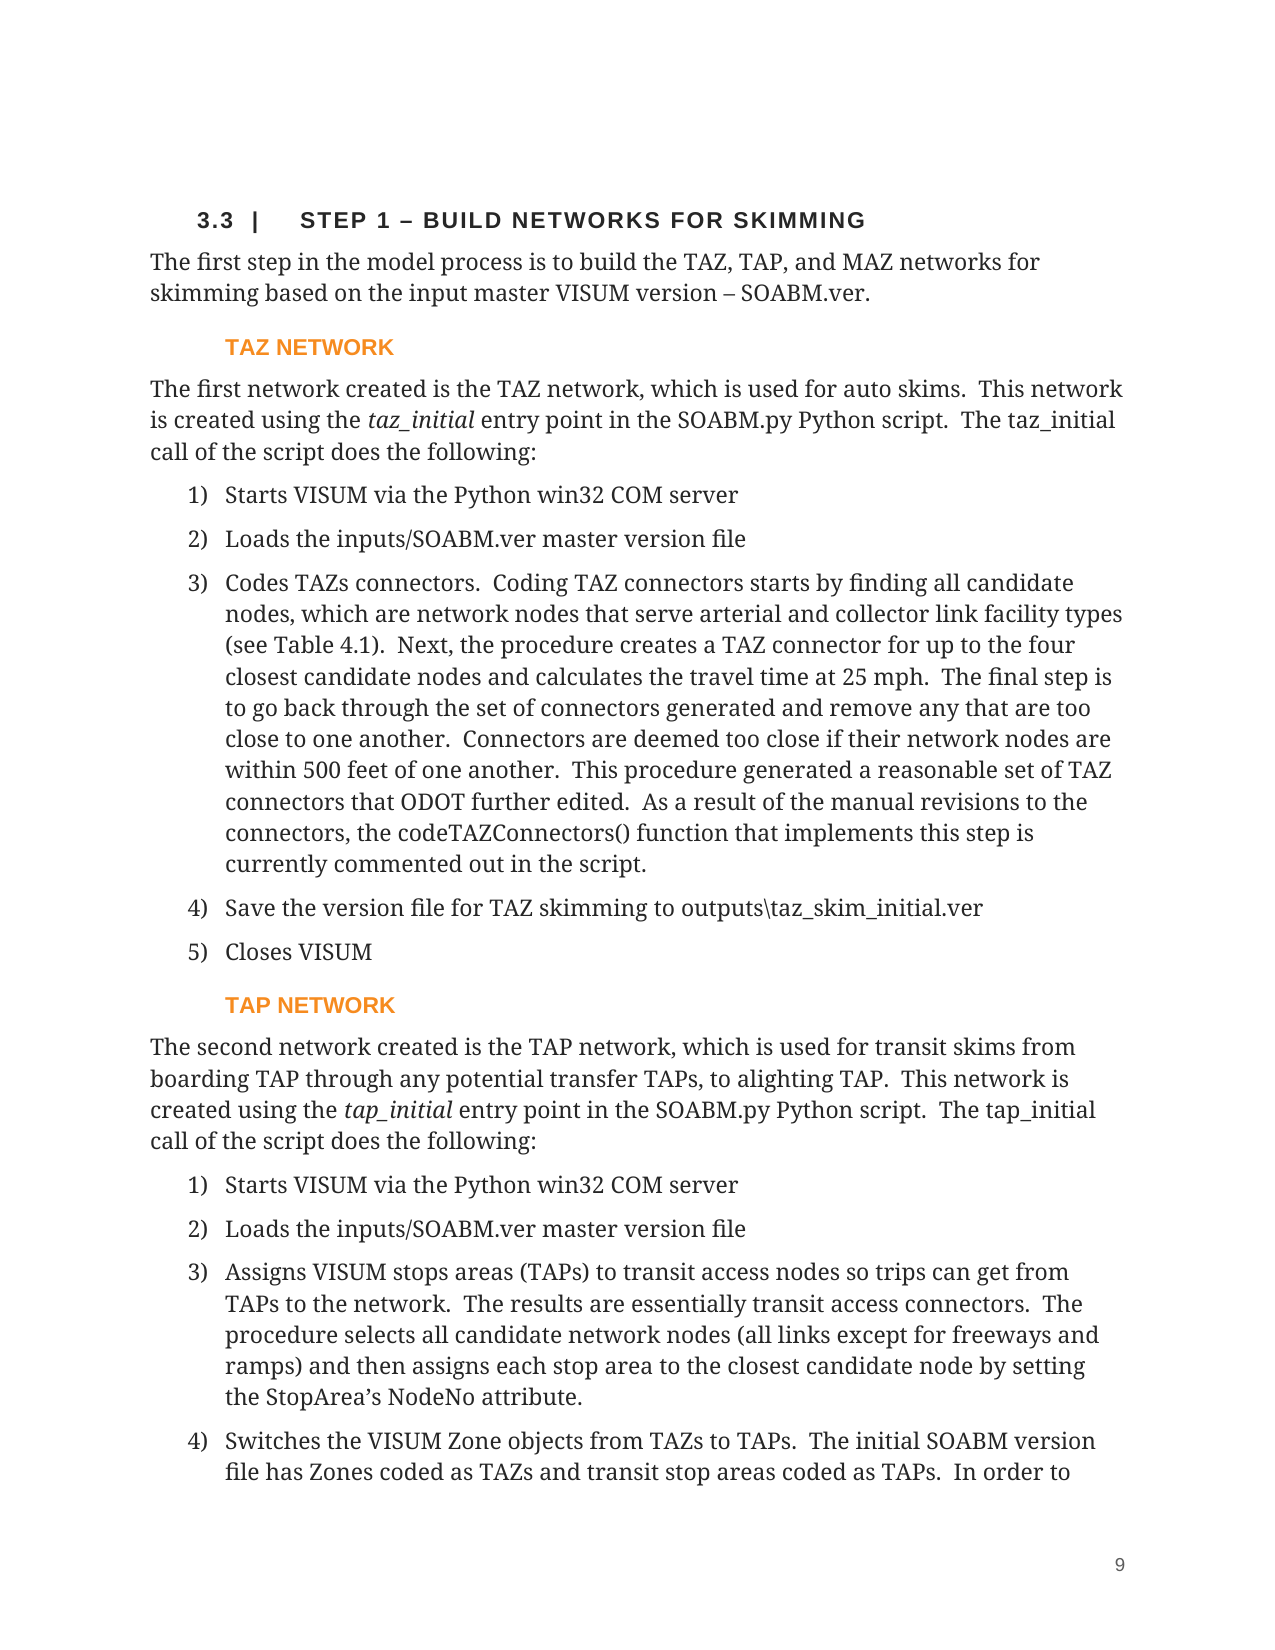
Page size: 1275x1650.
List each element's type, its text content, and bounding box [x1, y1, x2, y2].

text The first step in the model process is to build the TAZ, TAP, and MAZ networks for skimming based on the input master VISUM version – SOABM.ver. [150, 246, 1125, 308]
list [187, 1425, 1125, 1487]
list Codes TAZs connectors. Coding TAZ connectors starts by finding all candidate nodes, which are network nodes that serve arterial and collector link facility types (see Table 4.1). Next, the procedure creates a TAZ connector for up to the four closest candidate nodes and calculates the travel time at 25 mph. The final step is to go back through the set of connectors generated and remove any that are too close to one another. Connectors are deemed too close if their network nodes are within 500 feet of one another. This procedure generated a reasonable set of TAZ connectors that ODOT further edited. As a result of the manual revisions to the connectors, the codeTAZConnectors() function that implements this step is currently commented out in the script. [187, 567, 1125, 879]
list Starts VISUM via the Python win32 COM server [187, 1169, 1125, 1200]
list Save the version file for TAZ skimming to outputs\taz_skim_initial.ver [187, 892, 1125, 923]
text The first network created is the TAZ network, which is used for auto skims. This network is created using the taz_initial entry point in the SOABM.py Python script. The taz_initial call of the script does the following: [150, 373, 1125, 467]
list Closes VISUM [187, 935, 1125, 967]
text The second network created is the TAP network, which is used for transit skims from boarding TAP through any potential transfer TAPs, to alighting TAP. This network is created using the tap_initial entry point in the SOABM.py Python script. The tap_initial call of the script does the following: [150, 1031, 1125, 1156]
subtitle STEP 1 – Build Networks for Skimming [197, 202, 1125, 233]
list Loads the inputs/SOABM.ver master version file [187, 523, 1125, 554]
subtitle TAZ Network [225, 329, 1125, 360]
list Loads the inputs/SOABM.ver master version file [187, 1212, 1125, 1244]
list Assigns VISUM stops areas (TAPs) to transit access nodes so trips can get from TAPs to the network. The results are essentially transit access connectors. The procedure selects all candidate network nodes (all links except for freeways and ramps) and then assigns each stop area to the closest candidate node by setting the StopArea’s NodeNo attribute. [187, 1256, 1125, 1412]
subtitle TAP Network [225, 987, 1125, 1019]
list Starts VISUM via the Python win32 COM server [187, 479, 1125, 510]
